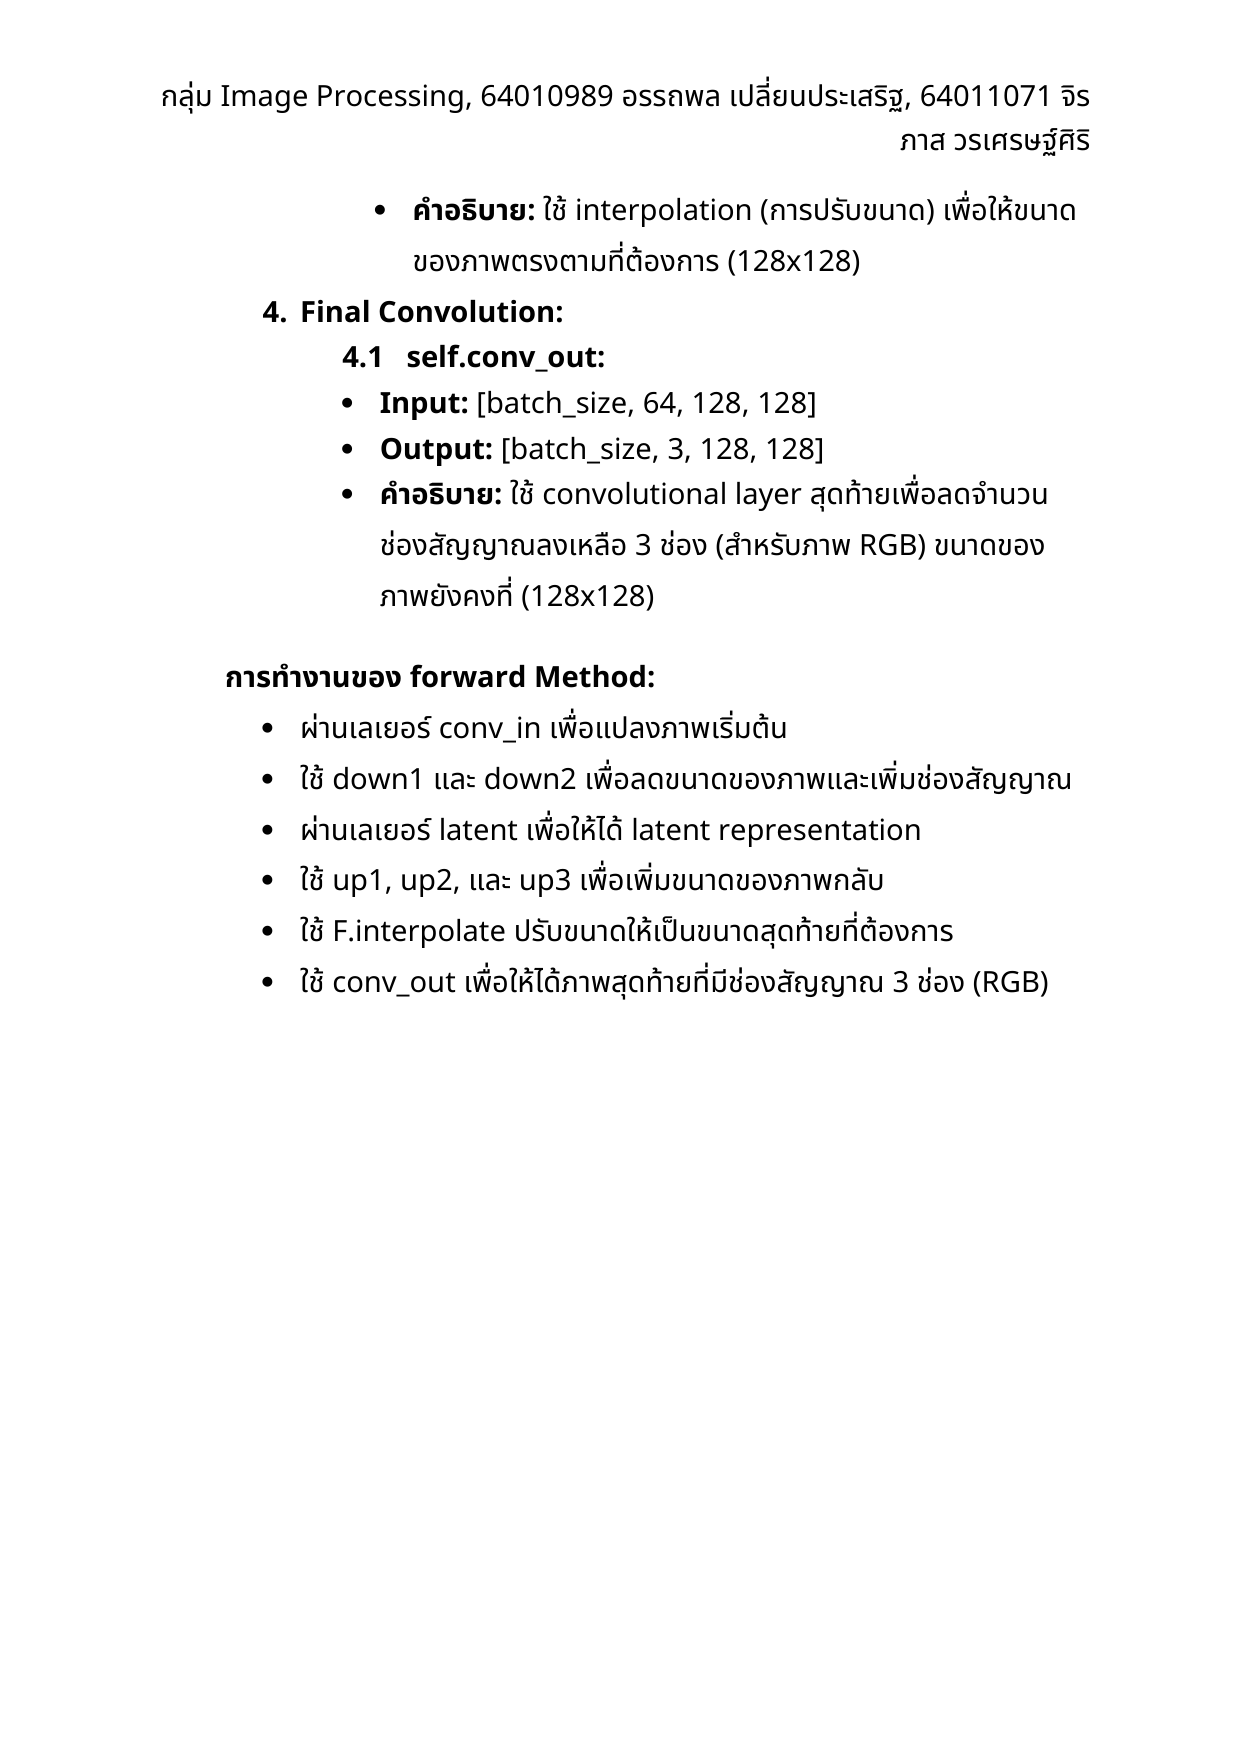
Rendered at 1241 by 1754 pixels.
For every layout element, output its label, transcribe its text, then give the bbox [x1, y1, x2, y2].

list ใช้ conv_out เพื่อให้ได้ภาพสุดท้ายที่มีช่องสัญญาณ 3 ช่อง (RGB) [262, 961, 1090, 1006]
list Output: [batch_size, 3, 128, 128] [342, 428, 1090, 468]
list ใช้ F.interpolate ปรับขนาดให้เป็นขนาดสุดท้ายที่ต้องการ [262, 911, 1090, 955]
list Input: [batch_size, 64, 128, 128] [342, 382, 1090, 422]
text การทำงานของ forward Method: [225, 656, 1090, 701]
list ใช้ up1, up2, และ up3 เพื่อเพิ่มขนาดของภาพกลับ [262, 860, 1090, 904]
list ผ่านเลเยอร์ conv_in เพื่อแปลงภาพเริ่มต้น [262, 707, 1090, 751]
list ใช้ down1 และ down2 เพื่อลดขนาดของภาพและเพิ่มช่องสัญญาณ [262, 758, 1090, 802]
text 4.1 self.conv_out: [225, 337, 1090, 376]
list คำอธิบาย: ใช้ convolutional layer สุดท้ายเพื่อลดจำนวนช่องสัญญาณลงเหลือ 3 ช่อง (สำหรับภาพ RGB) ขนาดของภาพยังคงที่ (128x128) [342, 474, 1090, 619]
list คำอธิบาย: ใช้ interpolation (การปรับขนาด) เพื่อให้ขนาดของภาพตรงตามที่ต้องการ (128x128) [375, 189, 1090, 284]
list Final Convolution: [262, 291, 1090, 331]
list ผ่านเลเยอร์ latent เพื่อให้ได้ latent representation [262, 809, 1090, 853]
